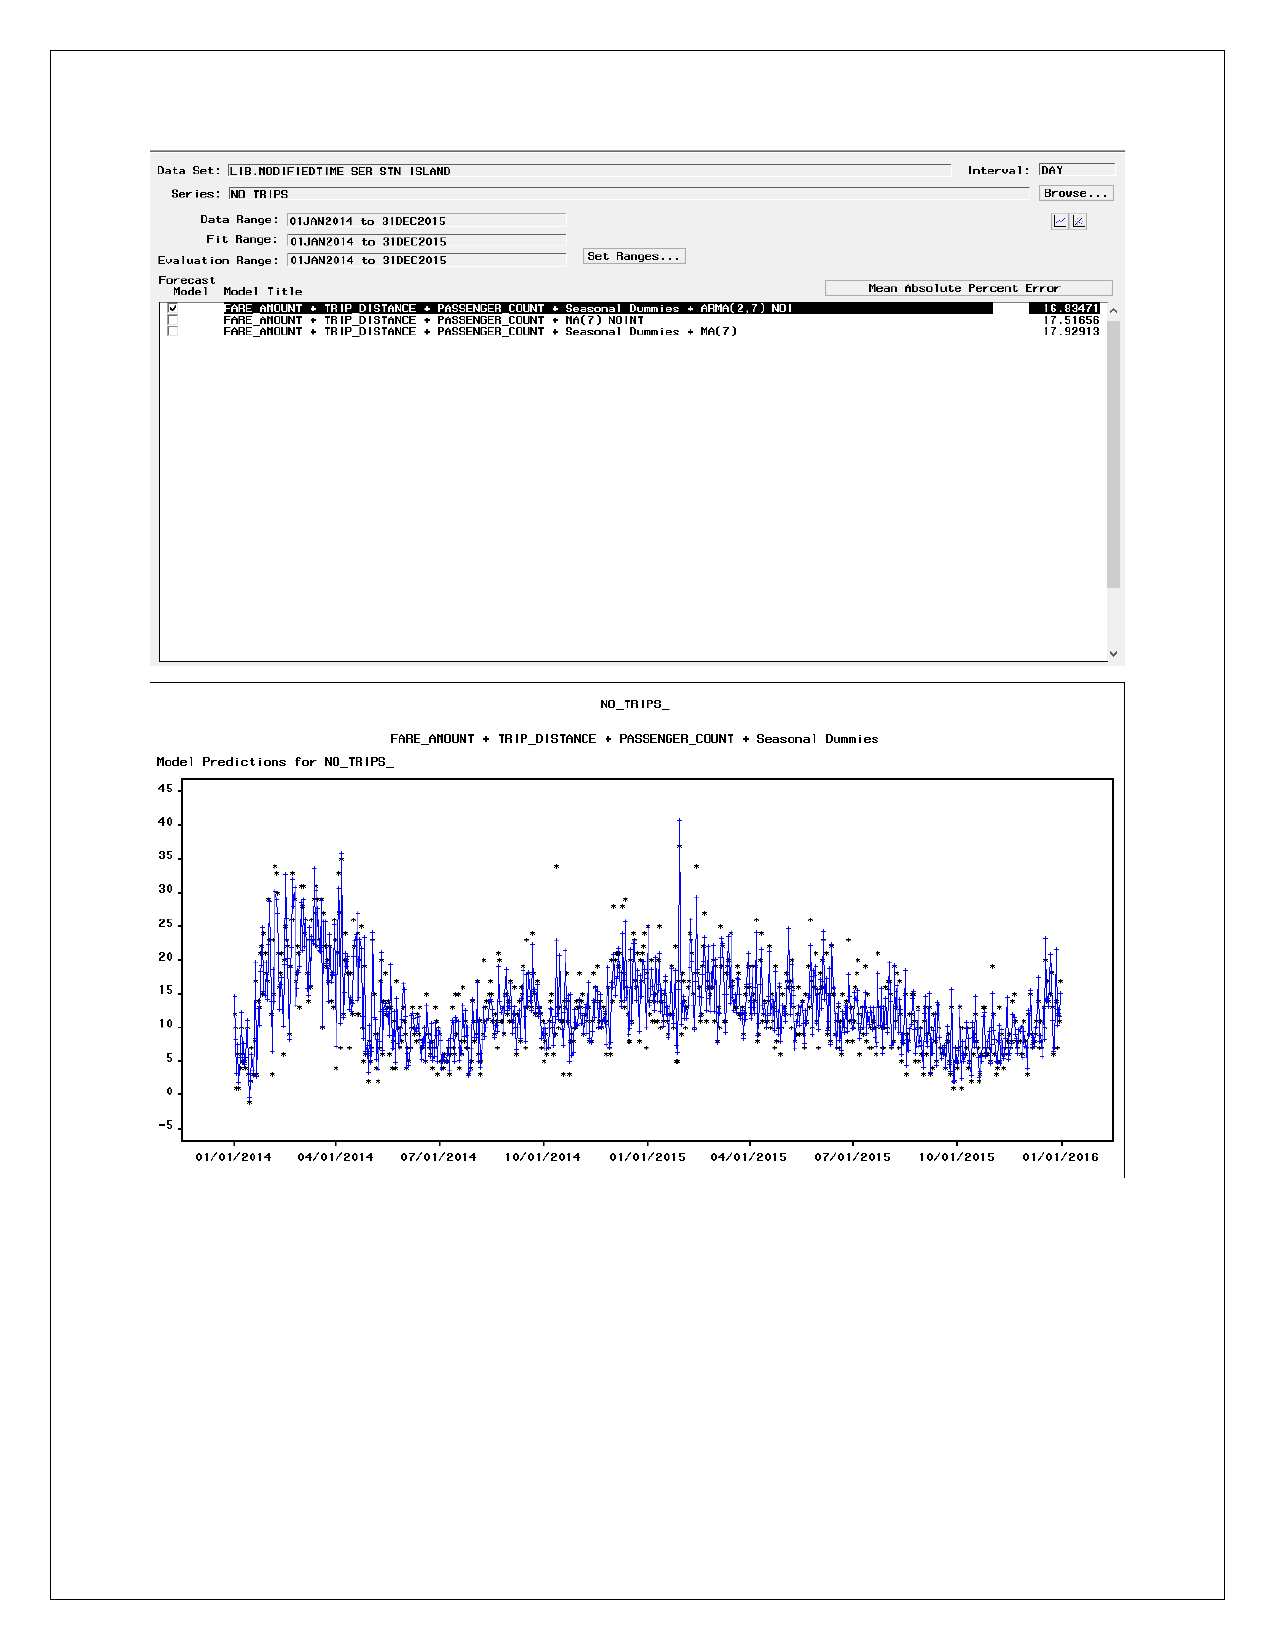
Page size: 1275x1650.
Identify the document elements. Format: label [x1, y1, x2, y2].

picture [150, 682, 1125, 1178]
picture [150, 150, 1125, 666]
